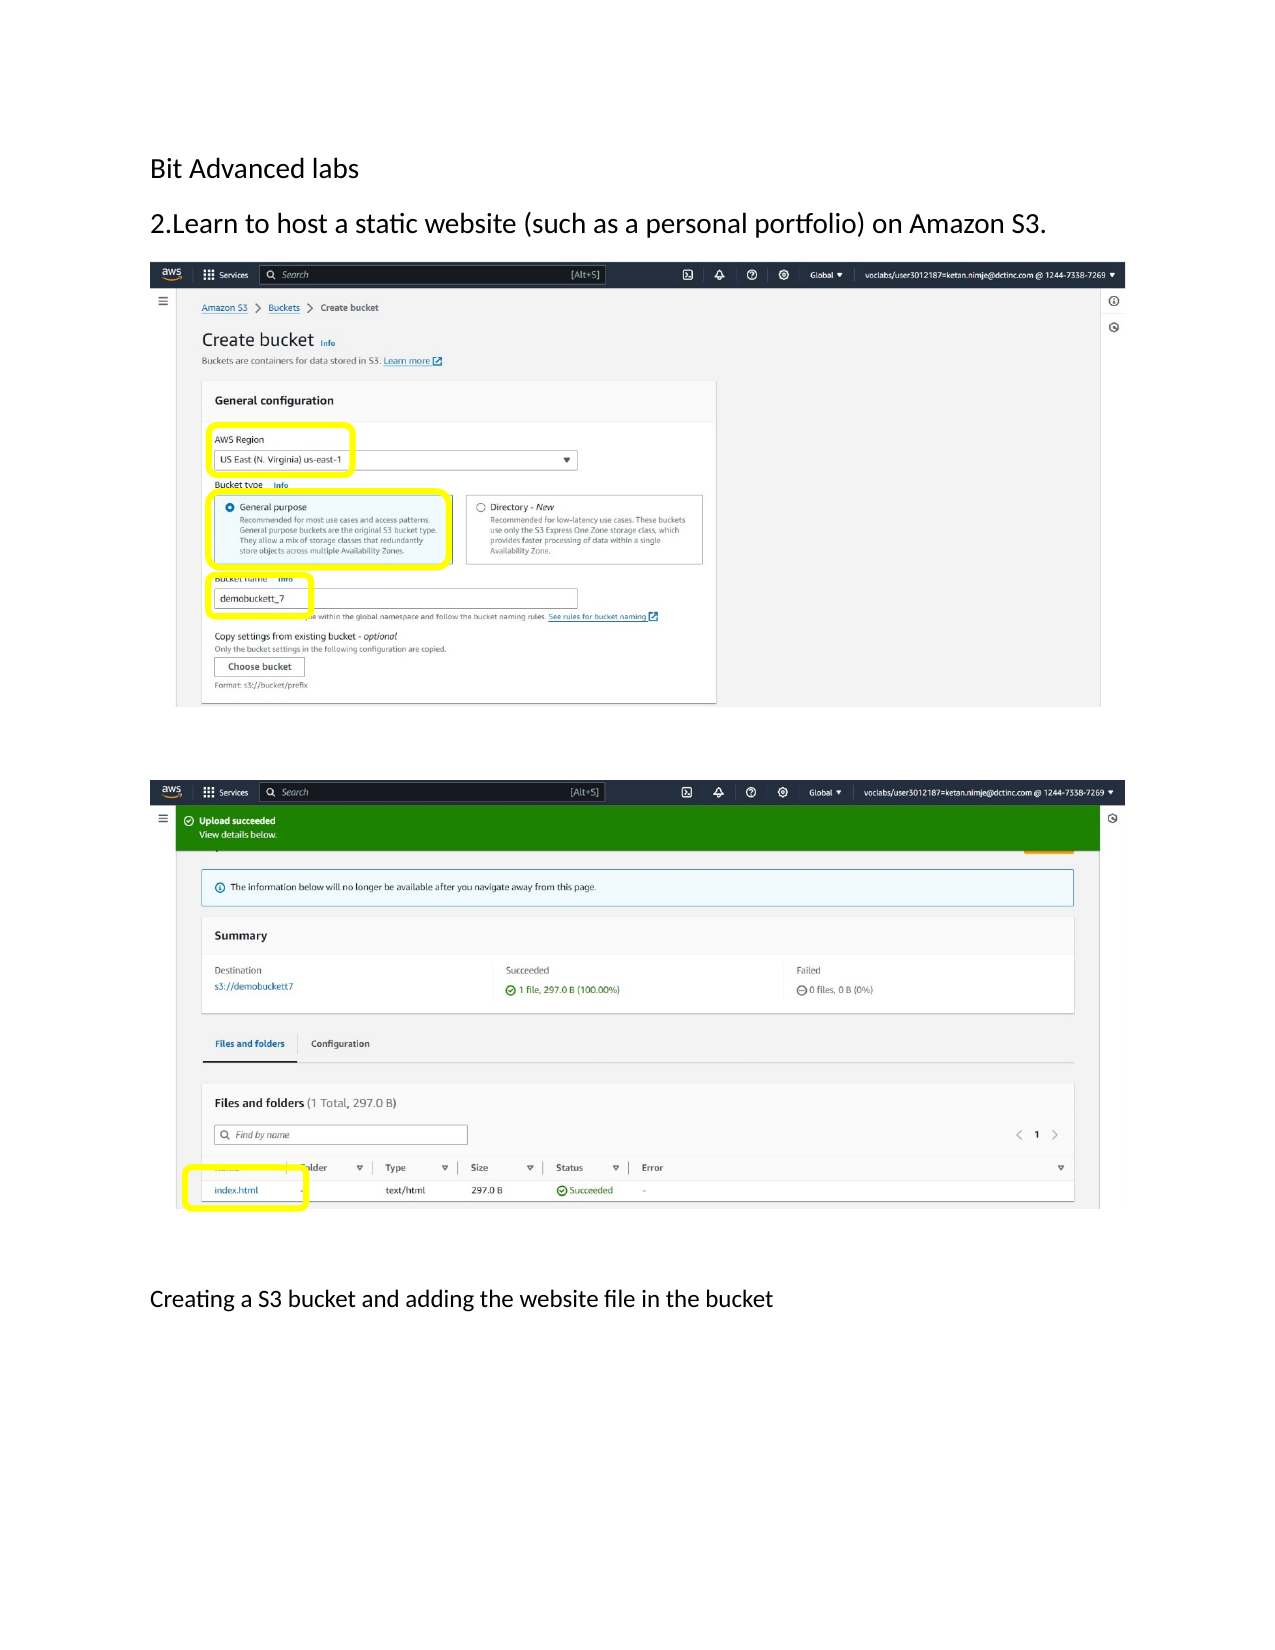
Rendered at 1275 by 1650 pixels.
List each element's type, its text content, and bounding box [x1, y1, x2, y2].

text Bit Advanced labs [150, 150, 1125, 186]
text 2.Learn to host a static website (such as a personal portfolio) on Amazon S3. [150, 205, 1125, 241]
picture [150, 780, 1125, 1209]
text Creating a S3 bucket and adding the website file in the bucket [150, 1283, 1125, 1314]
picture [150, 260, 1125, 707]
picture [189, 1171, 303, 1205]
